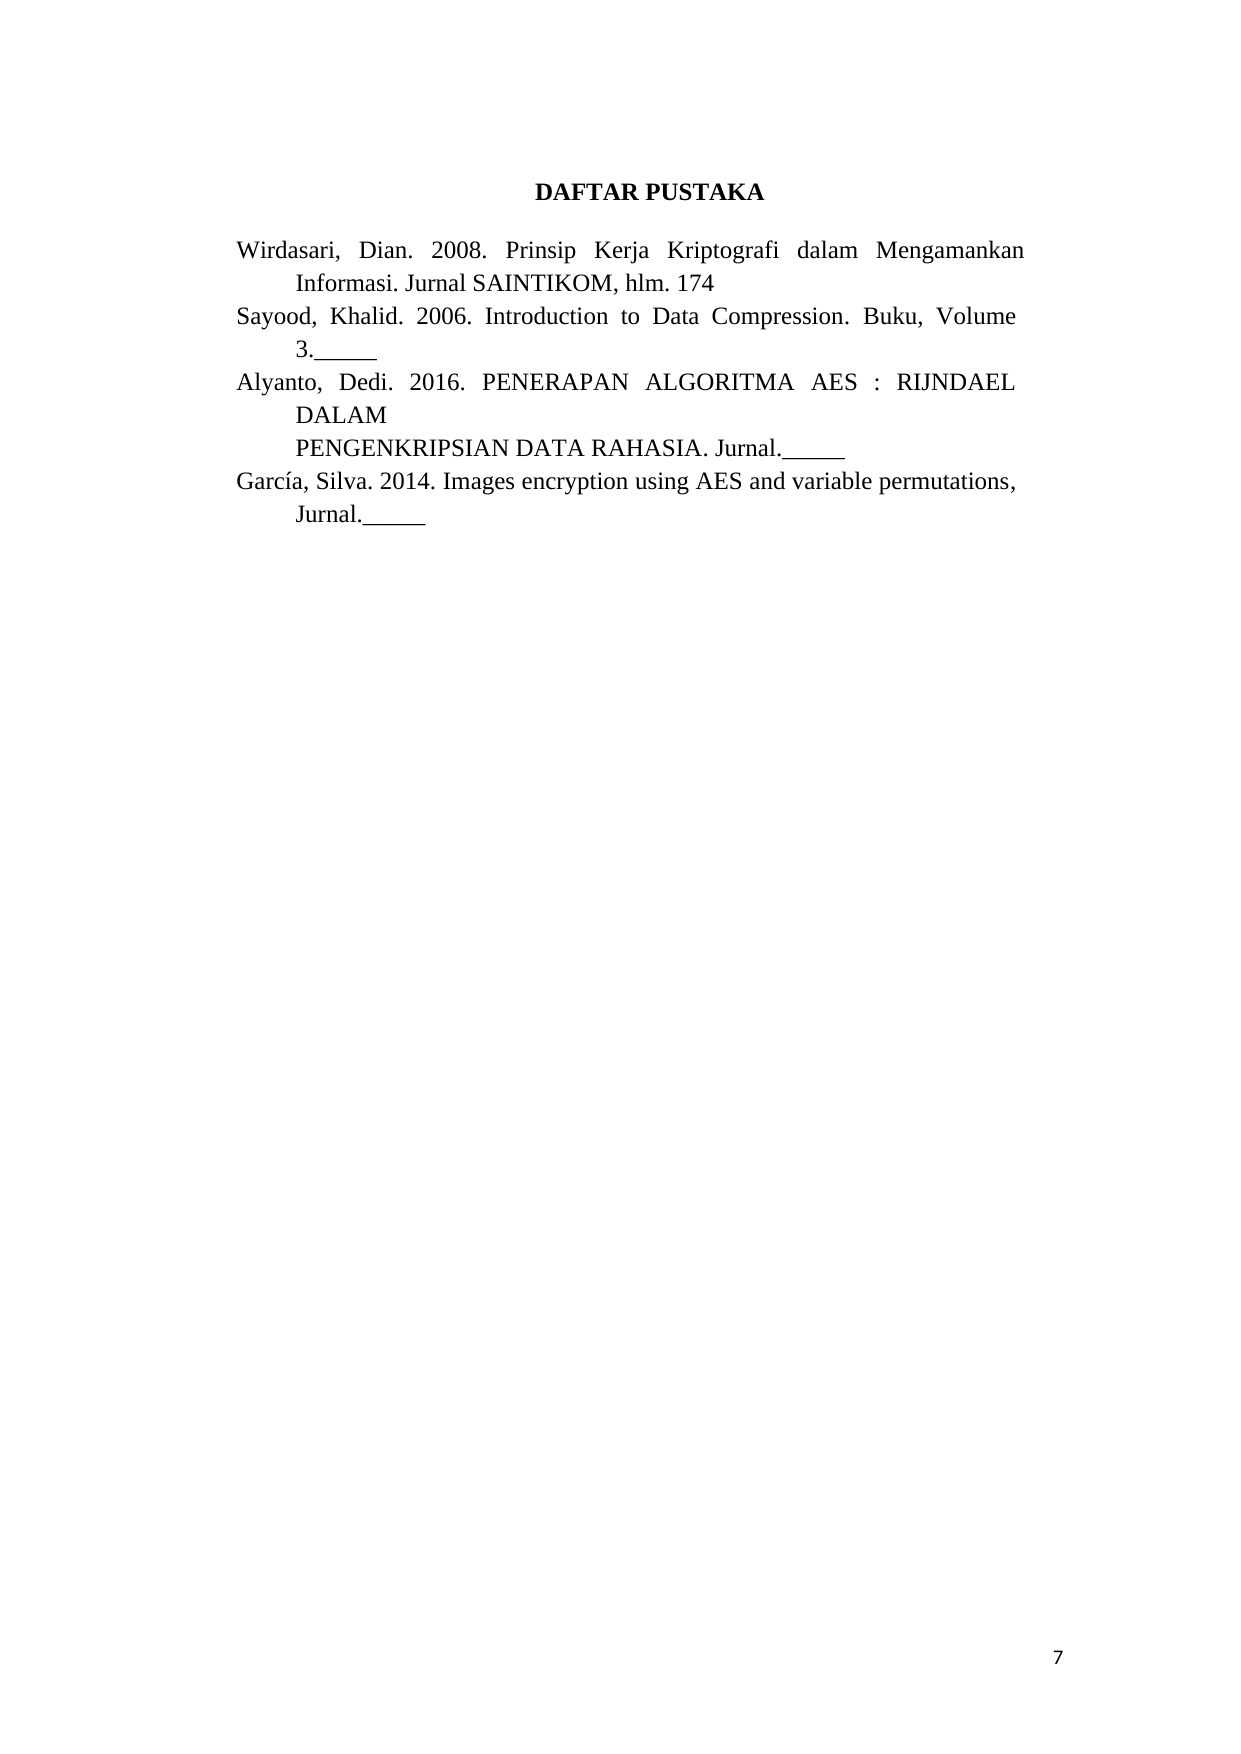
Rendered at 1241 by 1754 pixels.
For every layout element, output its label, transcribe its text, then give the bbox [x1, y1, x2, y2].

text Alyanto, Dedi. 2016. PENERAPAN ALGORITMA AES : RIJNDAEL DALAM PENGENKRIPSIAN DATA RAHASIA. Jurnal._____ [236, 367, 1016, 462]
text Sayood, Khalid. 2006. Introduction to Data Compression. Buku, Volume 3._____ [236, 301, 1016, 362]
subtitle DAFTAR PUSTAKA [236, 177, 1063, 206]
text García, Silva. 2014. Images encryption using AES and variable permutations, Jurnal._____ [236, 466, 1016, 528]
text Wirdasari, Dian. 2008. Prinsip Kerja Kriptografi dalam Mengamankan Informasi. Jurnal SAINTIKOM, hlm. 174 [236, 235, 1024, 296]
